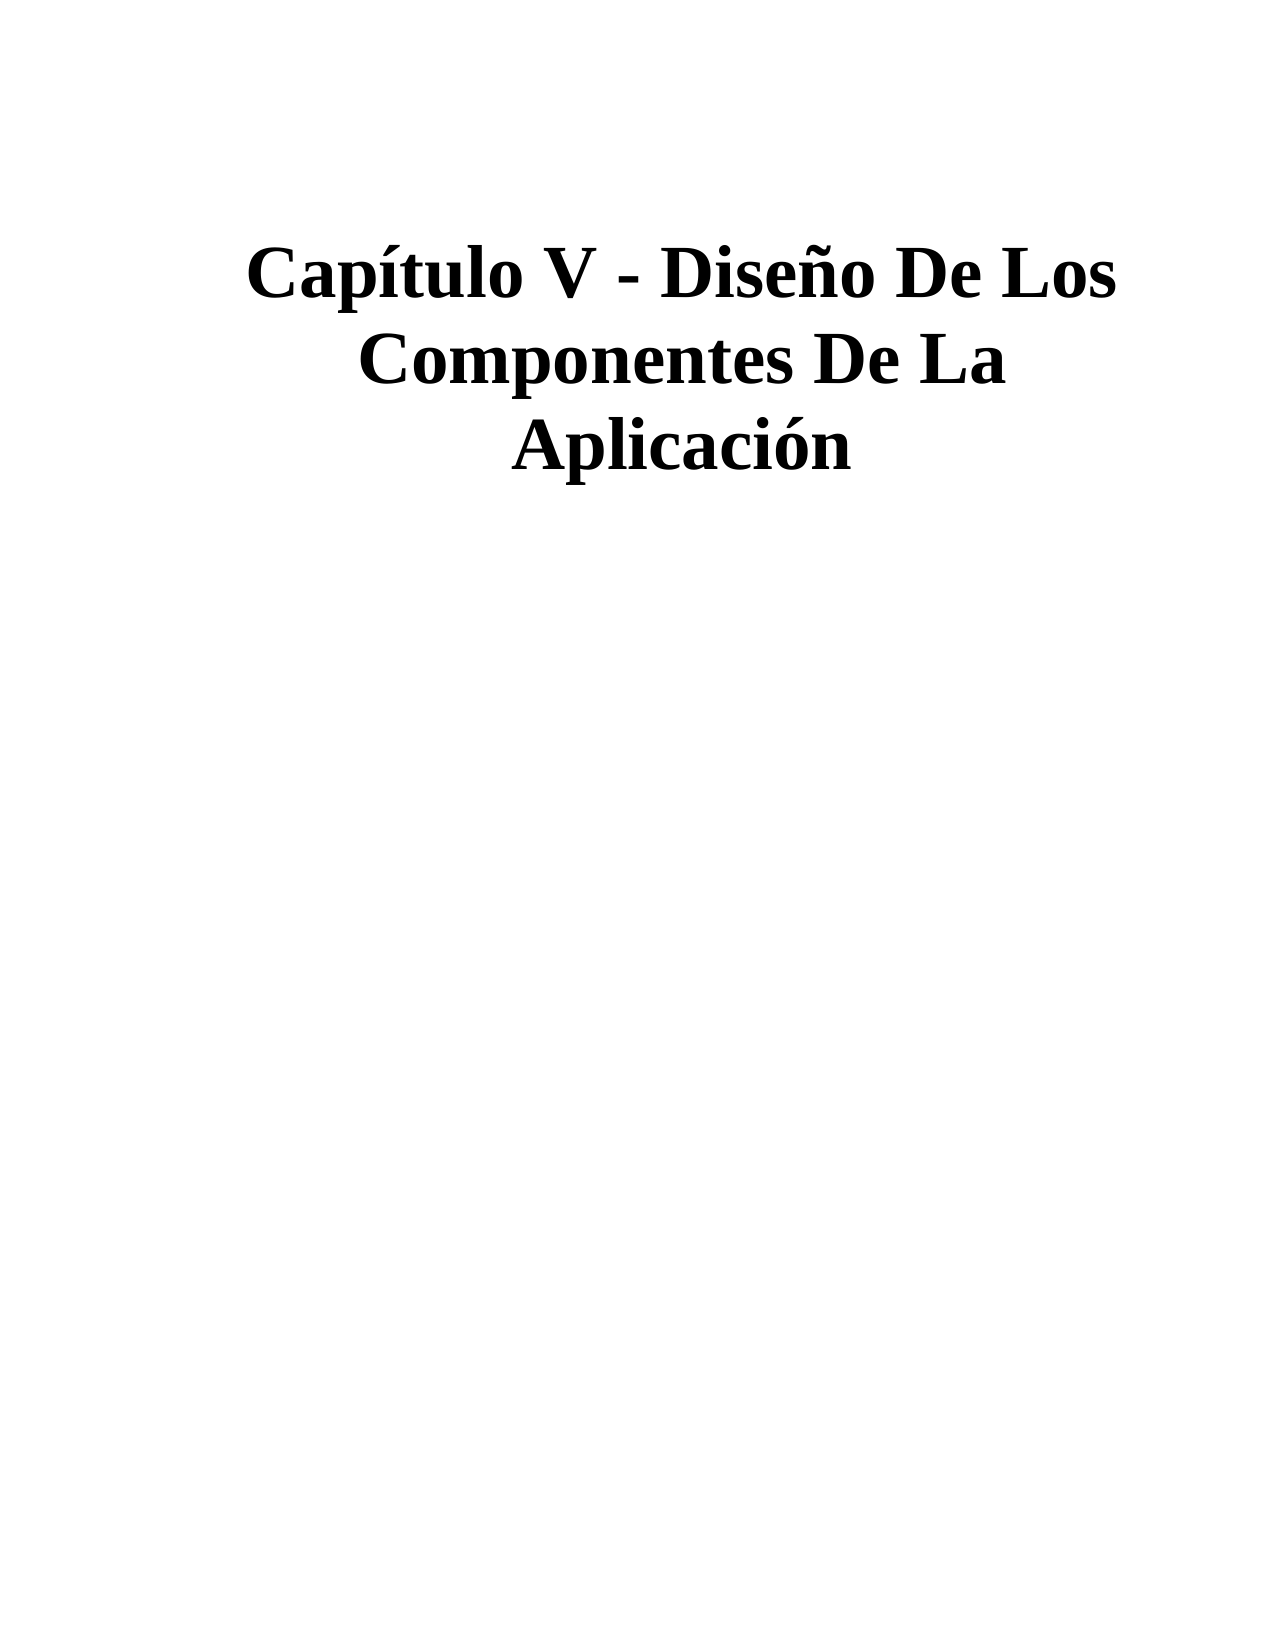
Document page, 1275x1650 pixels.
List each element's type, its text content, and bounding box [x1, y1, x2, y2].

subtitle Capítulo V - Diseño De Los Componentes De La Aplicación [236, 227, 1127, 486]
